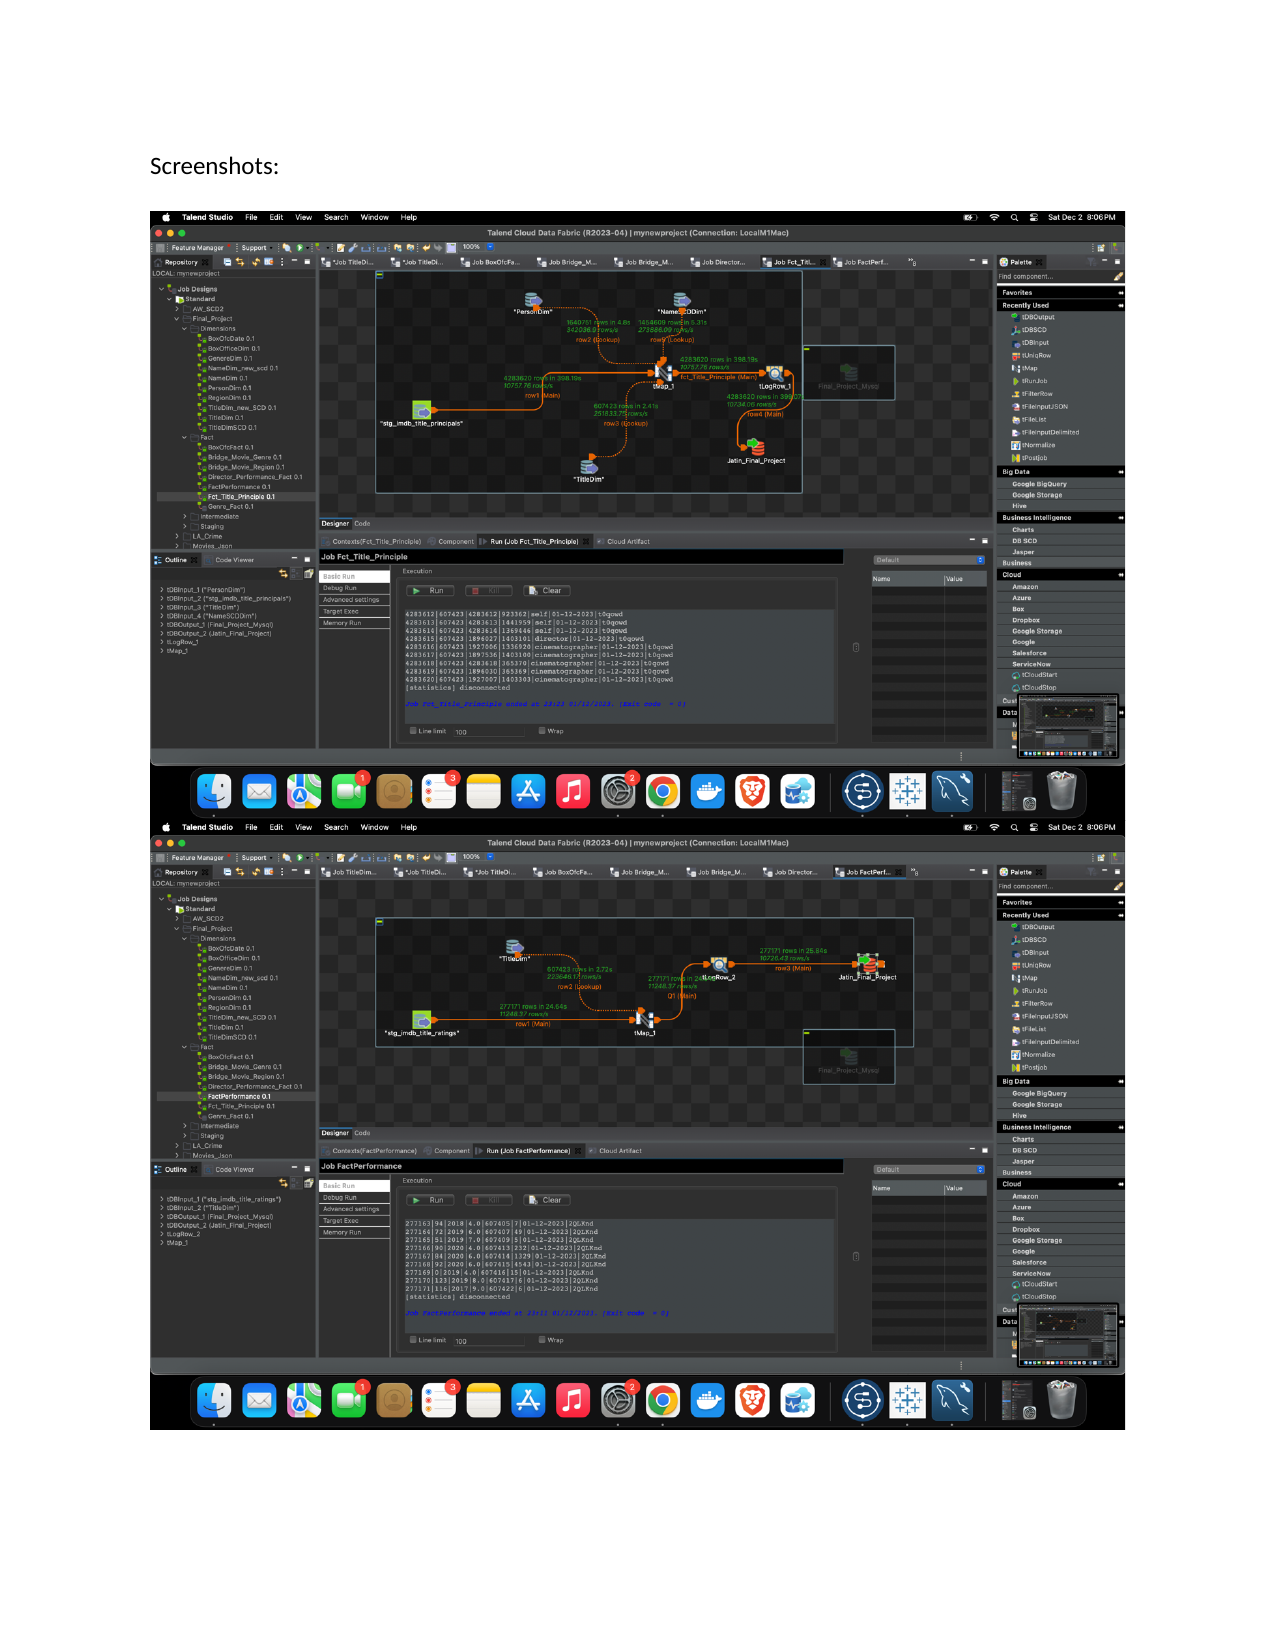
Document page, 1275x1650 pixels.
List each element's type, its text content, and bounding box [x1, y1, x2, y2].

picture [150, 211, 1125, 1430]
text Screenshots: [150, 150, 1125, 181]
